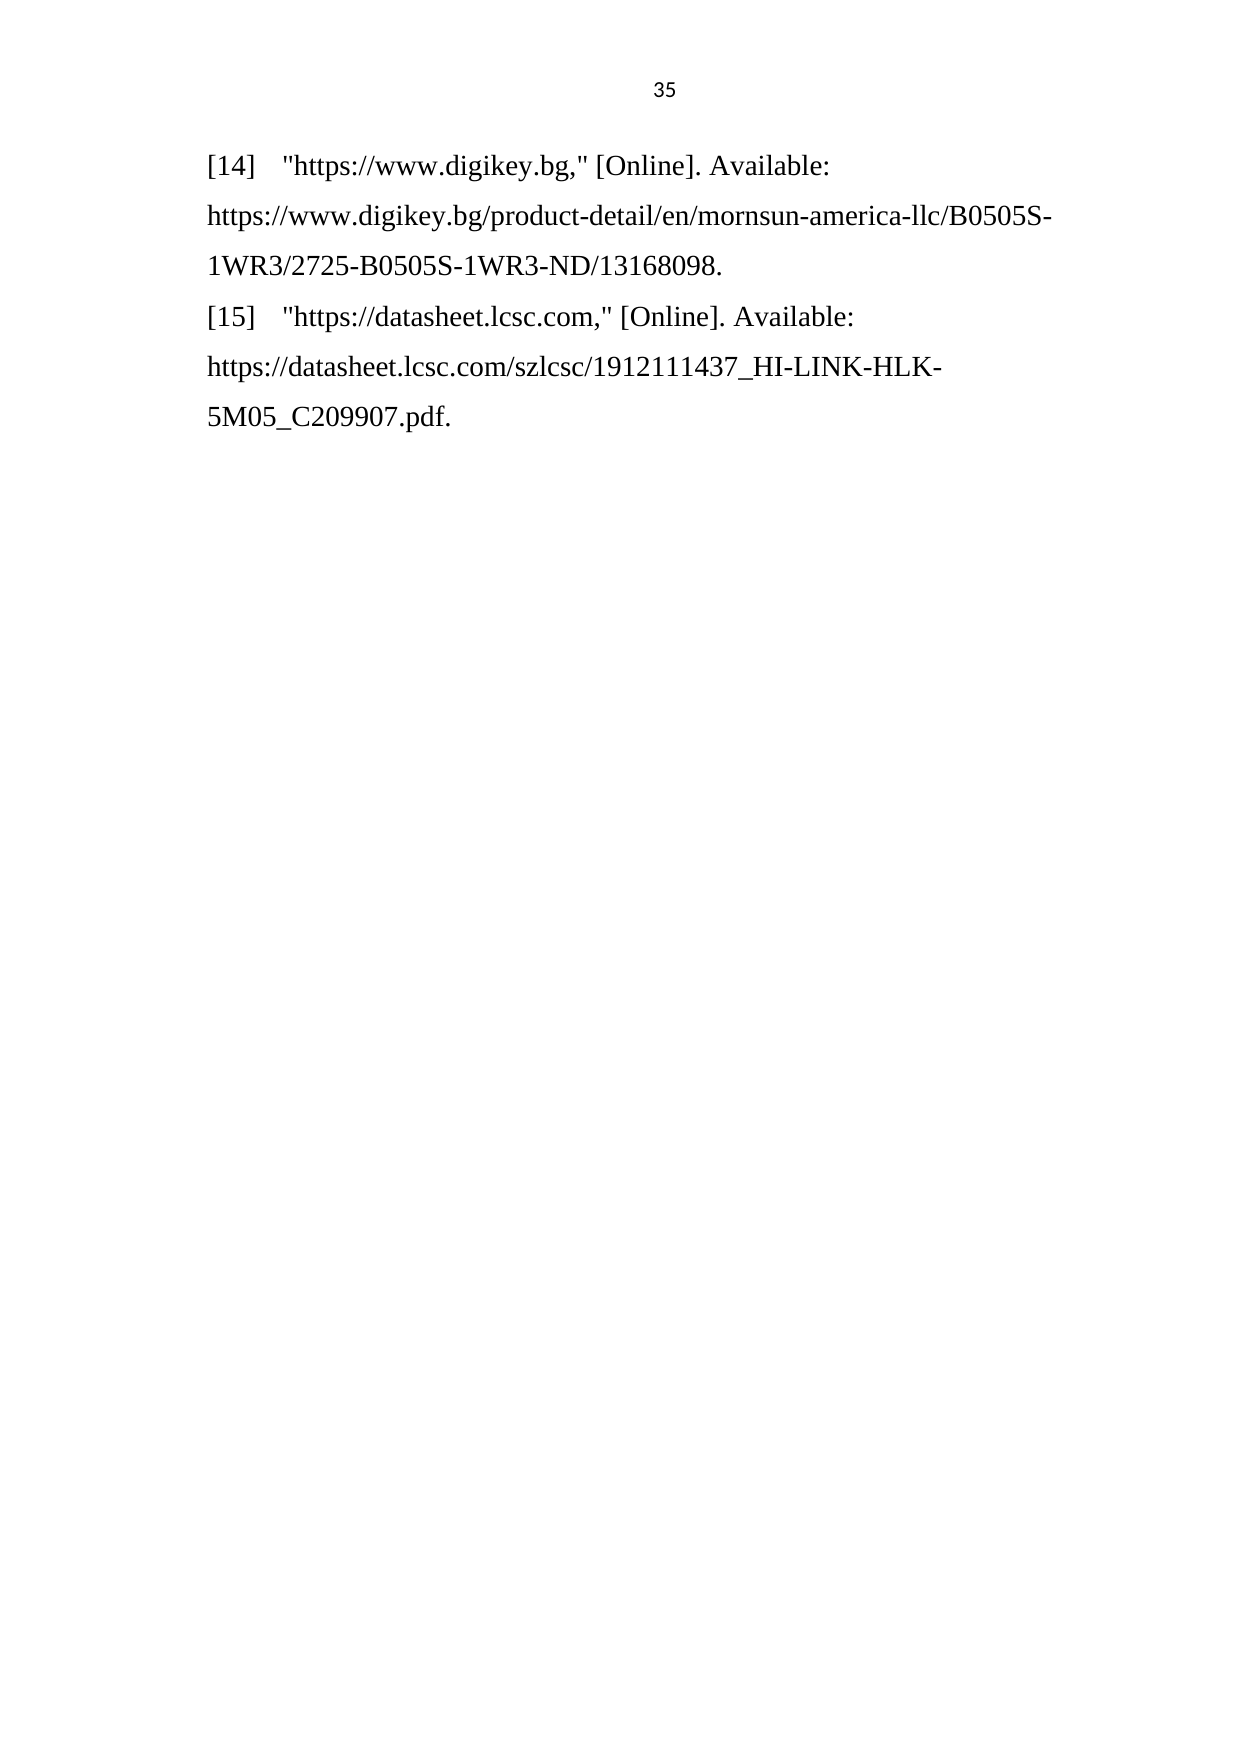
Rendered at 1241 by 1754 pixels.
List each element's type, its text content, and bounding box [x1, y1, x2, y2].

text [15] "https://datasheet.lcsc.com," [Online]. Available: https://datasheet.lcsc.com/szlcsc/1912111437_HI-LINK-HLK-5M05_C209907.pdf. [207, 299, 1122, 433]
text [14] "https://www.digikey.bg," [Online]. Available: https://www.digikey.bg/product-detail/en/mornsun-america-llc/B0505S-1WR3/2725-B0505S-1WR3-ND/13168098. [207, 148, 1122, 282]
